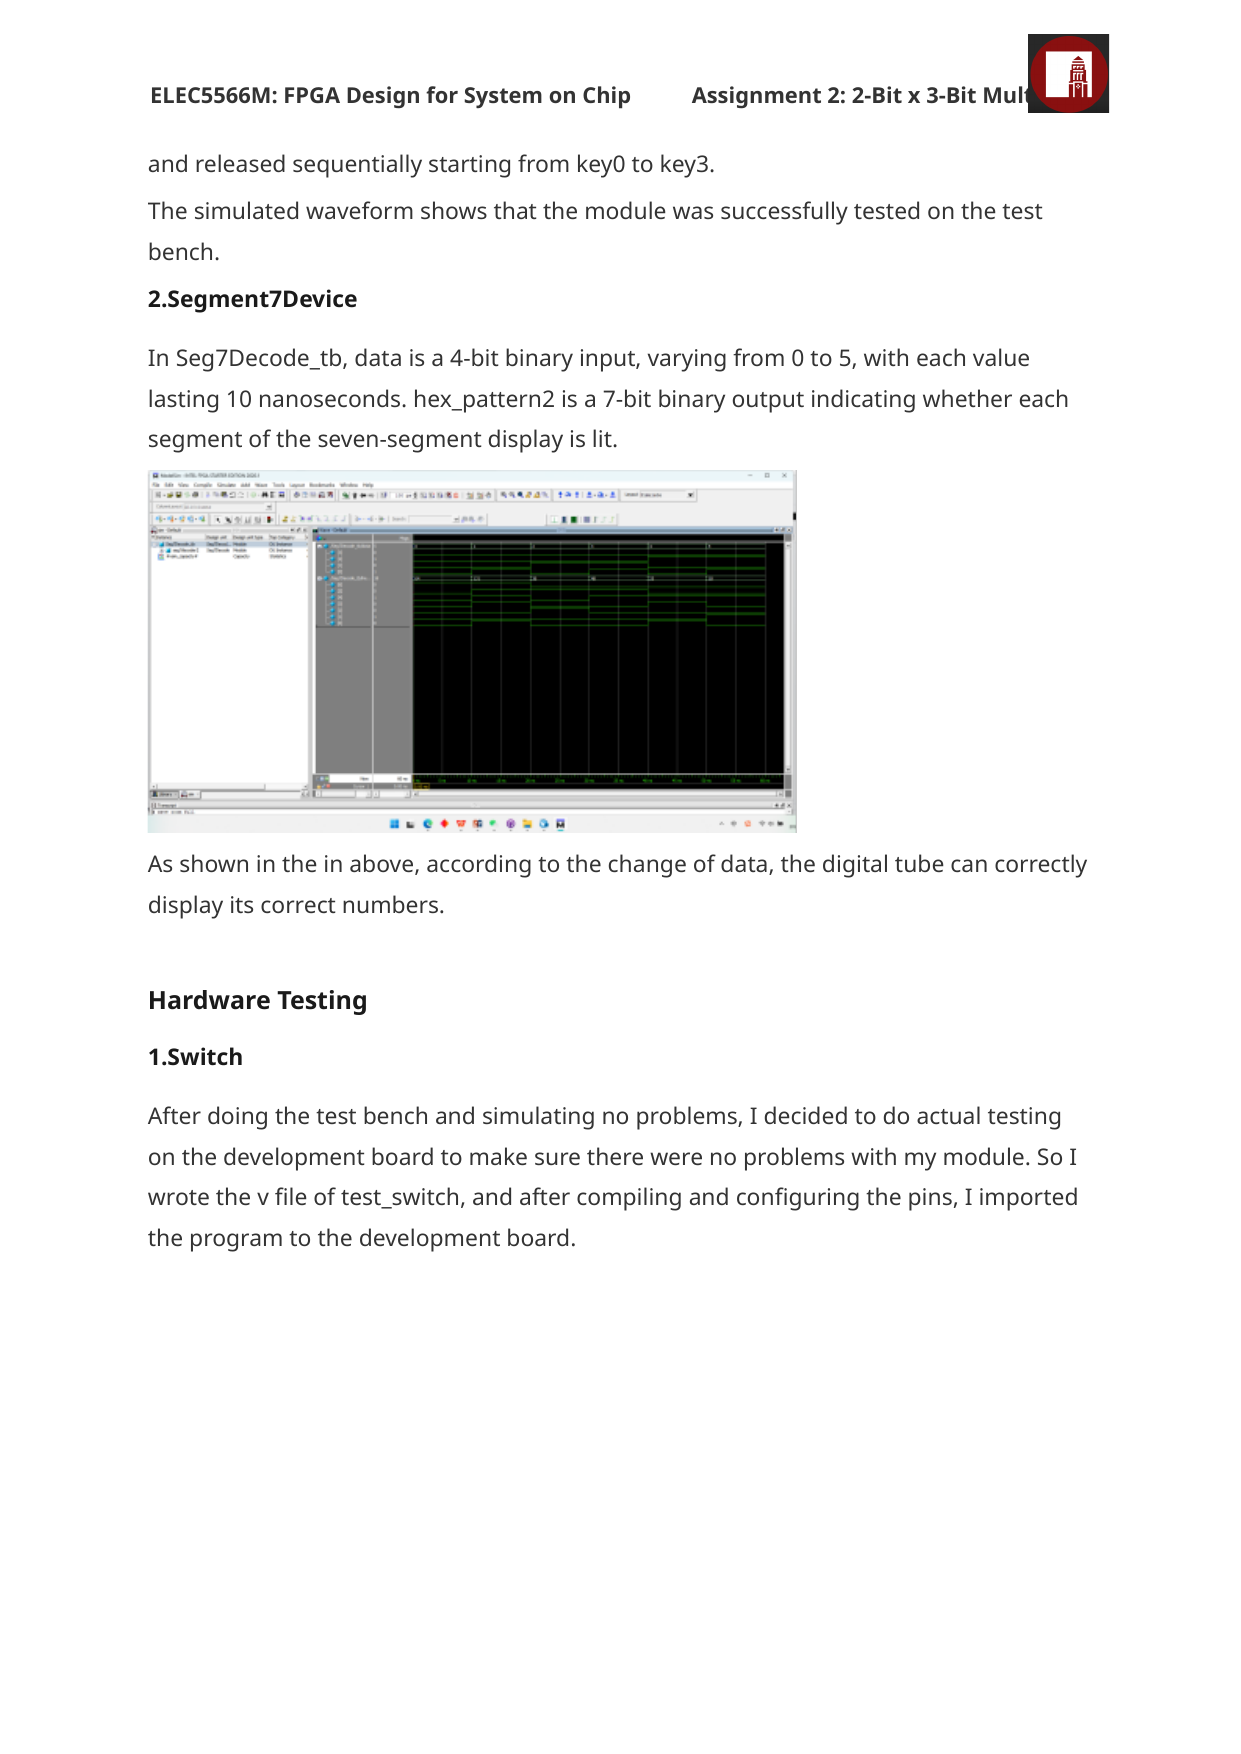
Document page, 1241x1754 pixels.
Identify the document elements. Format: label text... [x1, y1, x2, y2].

text The simulated waveform shows that the module was successfully tested on the test bench. [148, 195, 1093, 267]
text In Seg7Decode_tb, data is a 4-bit binary input, varying from 0 to 5, with each value lasting 10 nanoseconds. hex_pattern2 is a 7-bit binary output indicating whether each segment of the seven-segment display is lit. [148, 342, 1093, 454]
picture [147, 470, 798, 833]
subtitle Hardware Testing [148, 983, 1093, 1017]
text As shown in the in above, according to the change of data, the digital tube can correctly display its correct numbers. [148, 848, 1093, 920]
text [148, 148, 1093, 179]
text After doing the test bench and simulating no problems, I decided to do actual testing on the development board to make sure there were no problems with my module. So I wrote the v file of test_switch, and after compiling and configuring the pins, I imported the program to the development board. [148, 1100, 1093, 1253]
subtitle 1.Switch [148, 1040, 1093, 1072]
subtitle 2.Segment7Device [148, 283, 1093, 314]
picture [1027, 34, 1109, 113]
